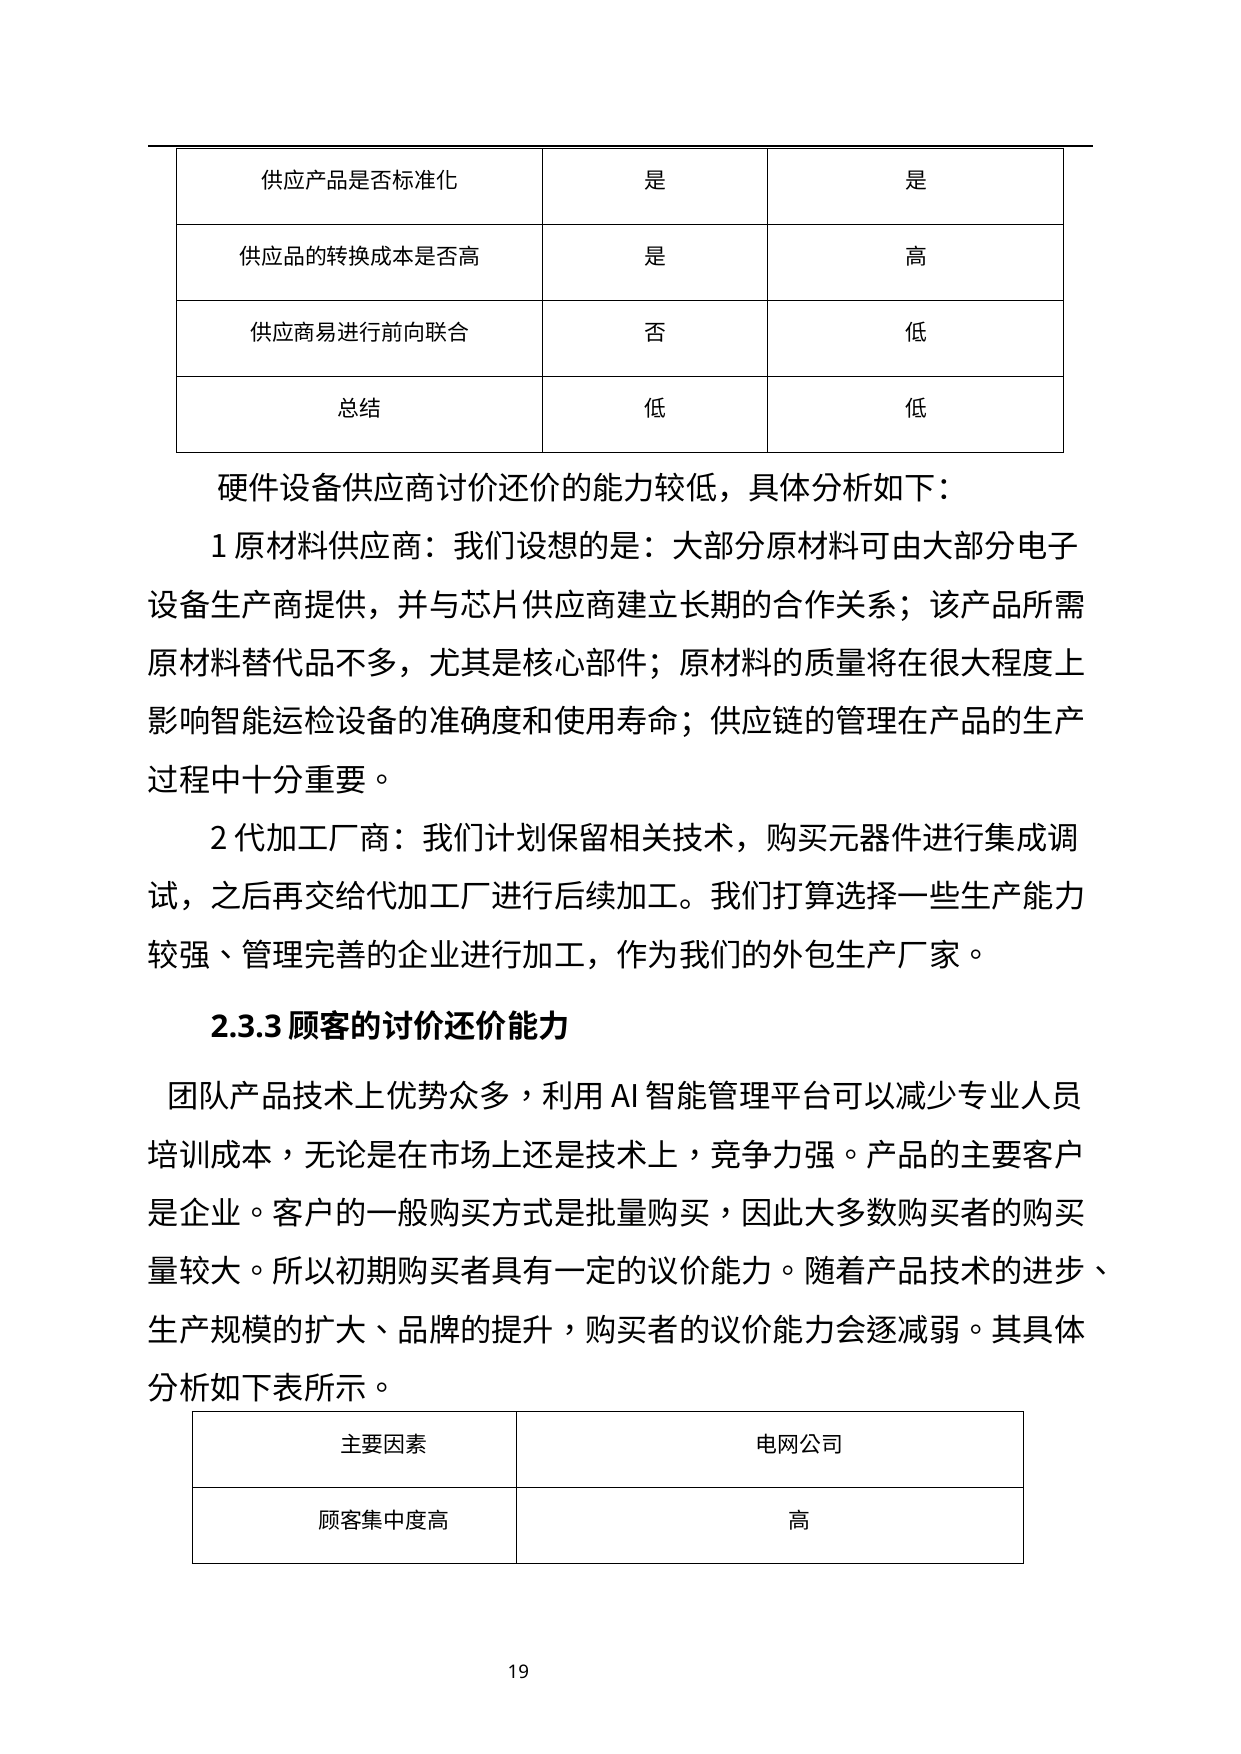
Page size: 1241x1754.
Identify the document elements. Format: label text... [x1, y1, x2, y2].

table_cell 否 [543, 301, 767, 376]
table_cell 供应产品是否标准化 [177, 149, 542, 224]
table_cell 是 [768, 149, 1063, 224]
table_header 主要因素 [193, 1412, 516, 1487]
table_cell 总结 [177, 377, 542, 452]
table_cell 供应商易进行前向联合 [177, 301, 542, 376]
table_cell 是 [543, 149, 767, 224]
table_cell 低 [768, 377, 1063, 452]
table_cell 顾客集中度高 [193, 1488, 516, 1563]
table_cell 低 [543, 377, 767, 452]
text 硬件设备供应商讨价还价的能力较低，具体分析如下： [148, 453, 1093, 511]
table_cell 高 [517, 1488, 1023, 1563]
table_cell 供应品的转换成本是否高 [177, 225, 542, 300]
text 团队产品技术上优势众多，利用AI智能管理平台可以减少专业人员培训成本，无论是在市场上还是技术上，竞争力强。产品的主要客户是企业。客户的一般购买方式是批量购买，因此大多数购买者的购买量较大。所以初期购买者具有一定的议价能力。随着产品技术的进步、生产规模的扩大、品牌的提升，购买者的议价能力会逐减弱。其具体分析如下表所示。 [148, 1061, 1093, 1411]
table_cell 低 [768, 301, 1063, 376]
table_header 电网公司 [517, 1412, 1023, 1487]
text 1 原材料供应商：我们设想的是：大部分原材料可由大部分电子设备生产商提供，并与芯片供应商建立长期的合作关系；该产品所需原材料替代品不多，尤其是核心部件；原材料的质量将在很大程度上影响智能运检设备的准确度和使用寿命；供应链的管理在产品的生产过程中十分重要。 [148, 511, 1093, 803]
text 2 代加工厂商：我们计划保留相关技术，购买元器件进行集成调试，之后再交给代加工厂进行后续加工。我们打算选择一些生产能力较强、管理完善的企业进行加工，作为我们的外包生产厂家。 [148, 803, 1093, 978]
table_cell 是 [543, 225, 767, 300]
subtitle 2.3.3顾客的讨价还价能力 [148, 990, 1093, 1049]
table_cell 高 [768, 225, 1063, 300]
